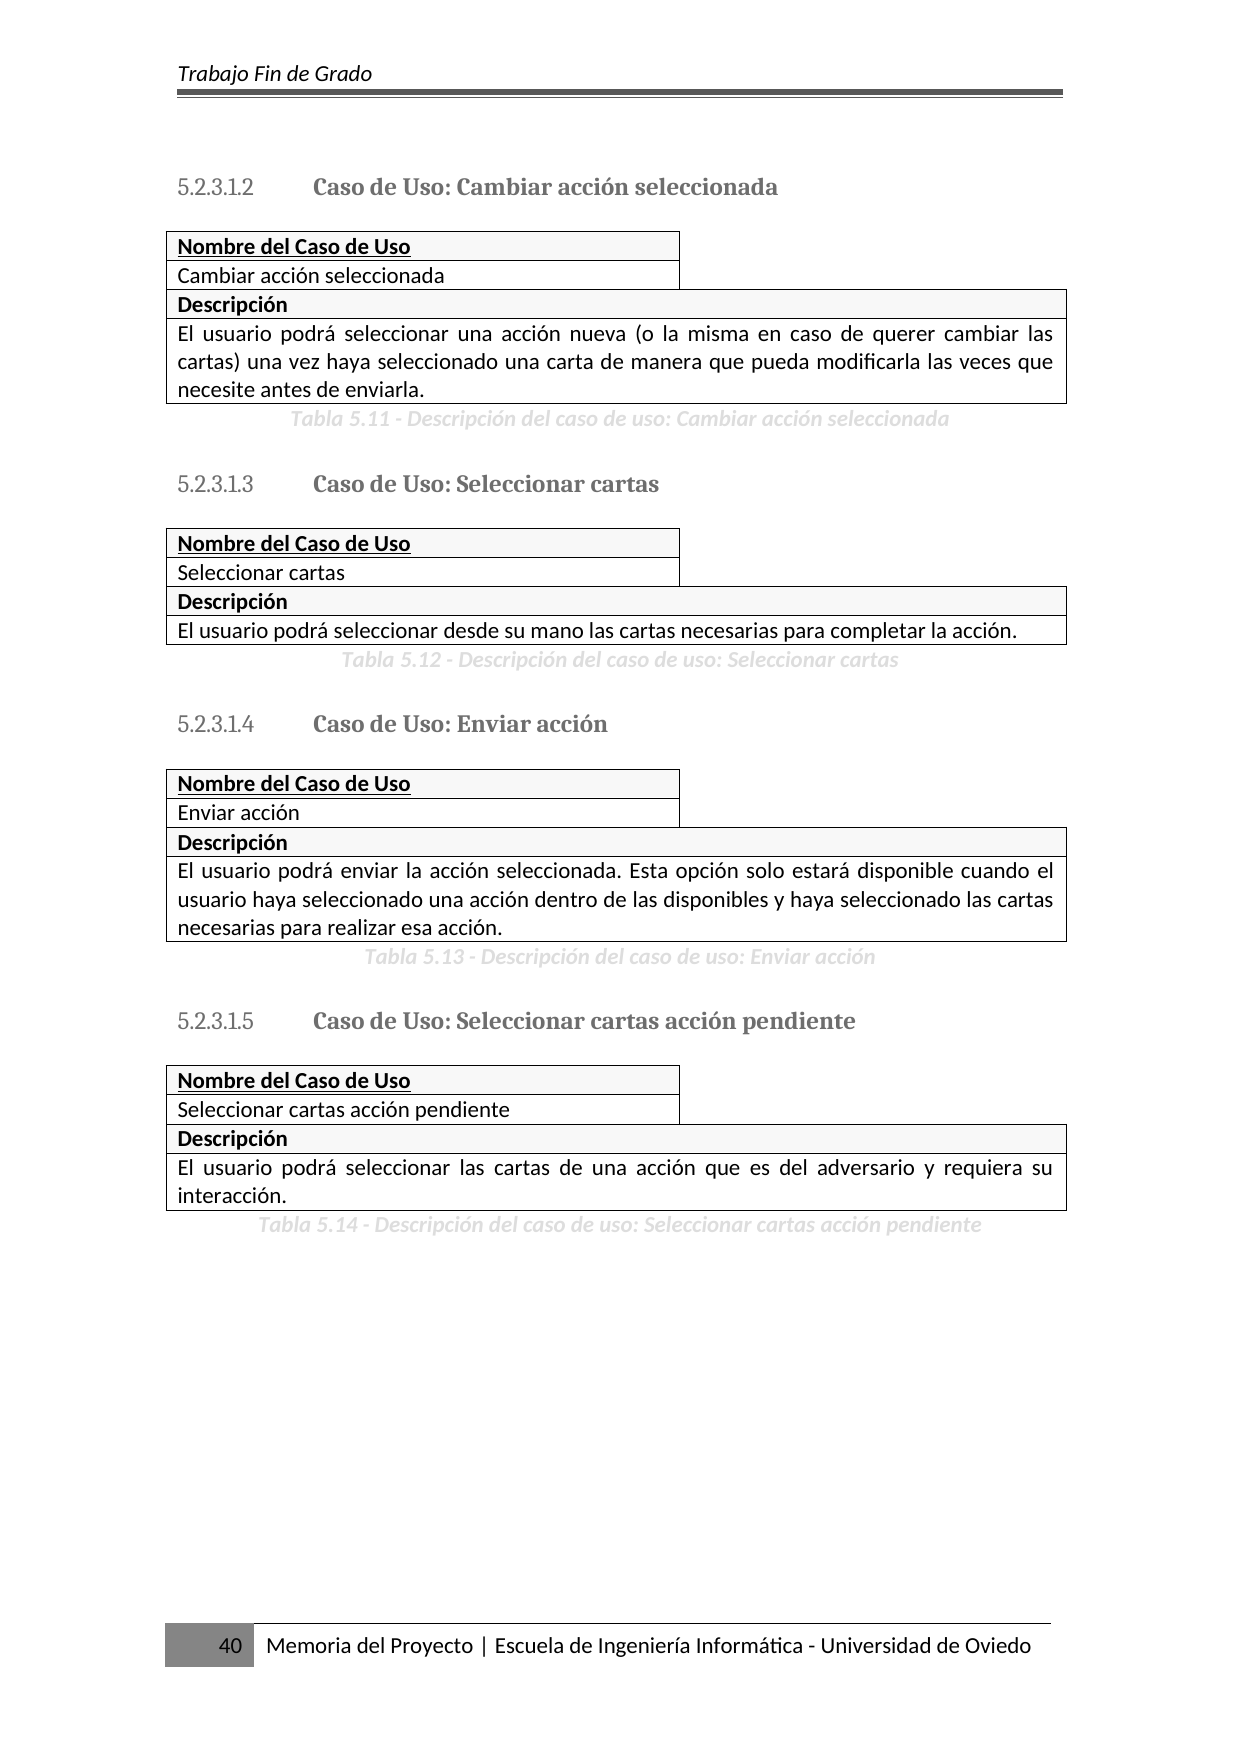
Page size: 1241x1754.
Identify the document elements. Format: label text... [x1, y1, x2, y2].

table_header Nombre del Caso de Uso [167, 529, 679, 557]
subtitle Caso de Uso: Seleccionar cartas acción pendiente [177, 1007, 1063, 1036]
table_header Nombre del Caso de Uso [167, 770, 679, 797]
subtitle Caso de Uso: Enviar acción [177, 710, 1063, 739]
table_cell El usuario podrá seleccionar las cartas de una acción que es del adversario y requiera su interacción. [167, 1154, 1066, 1209]
table_cell El usuario podrá seleccionar desde su mano las cartas necesarias para completar la acción. [167, 616, 1066, 644]
table_cell Descripción [167, 1125, 1066, 1152]
table_cell Descripción [167, 828, 1066, 856]
table_cell Enviar acción [167, 799, 679, 827]
table_cell Seleccionar cartas [167, 558, 679, 586]
table_header Nombre del Caso de Uso [167, 1066, 679, 1094]
table_cell Seleccionar cartas acción pendiente [167, 1095, 679, 1123]
subtitle Caso de Uso: Cambiar acción seleccionada [177, 173, 1063, 201]
table_cell El usuario podrá seleccionar una acción nueva (o la misma en caso de querer cambiar las cartas) una vez haya seleccionado una carta de manera que pueda modificarla las veces que necesite antes de enviarla. [167, 319, 1066, 403]
table_cell Descripción [167, 587, 1066, 615]
table_cell El usuario podrá enviar la acción seleccionada. Esta opción solo estará disponible cuando el usuario haya seleccionado una acción dentro de las disponibles y haya seleccionado las cartas necesarias para realizar esa acción. [167, 857, 1066, 941]
subtitle Caso de Uso: Seleccionar cartas [177, 469, 1063, 498]
table_header Nombre del Caso de Uso [167, 232, 679, 260]
table_cell Descripción [167, 290, 1066, 318]
table_cell Cambiar acción seleccionada [167, 261, 679, 289]
